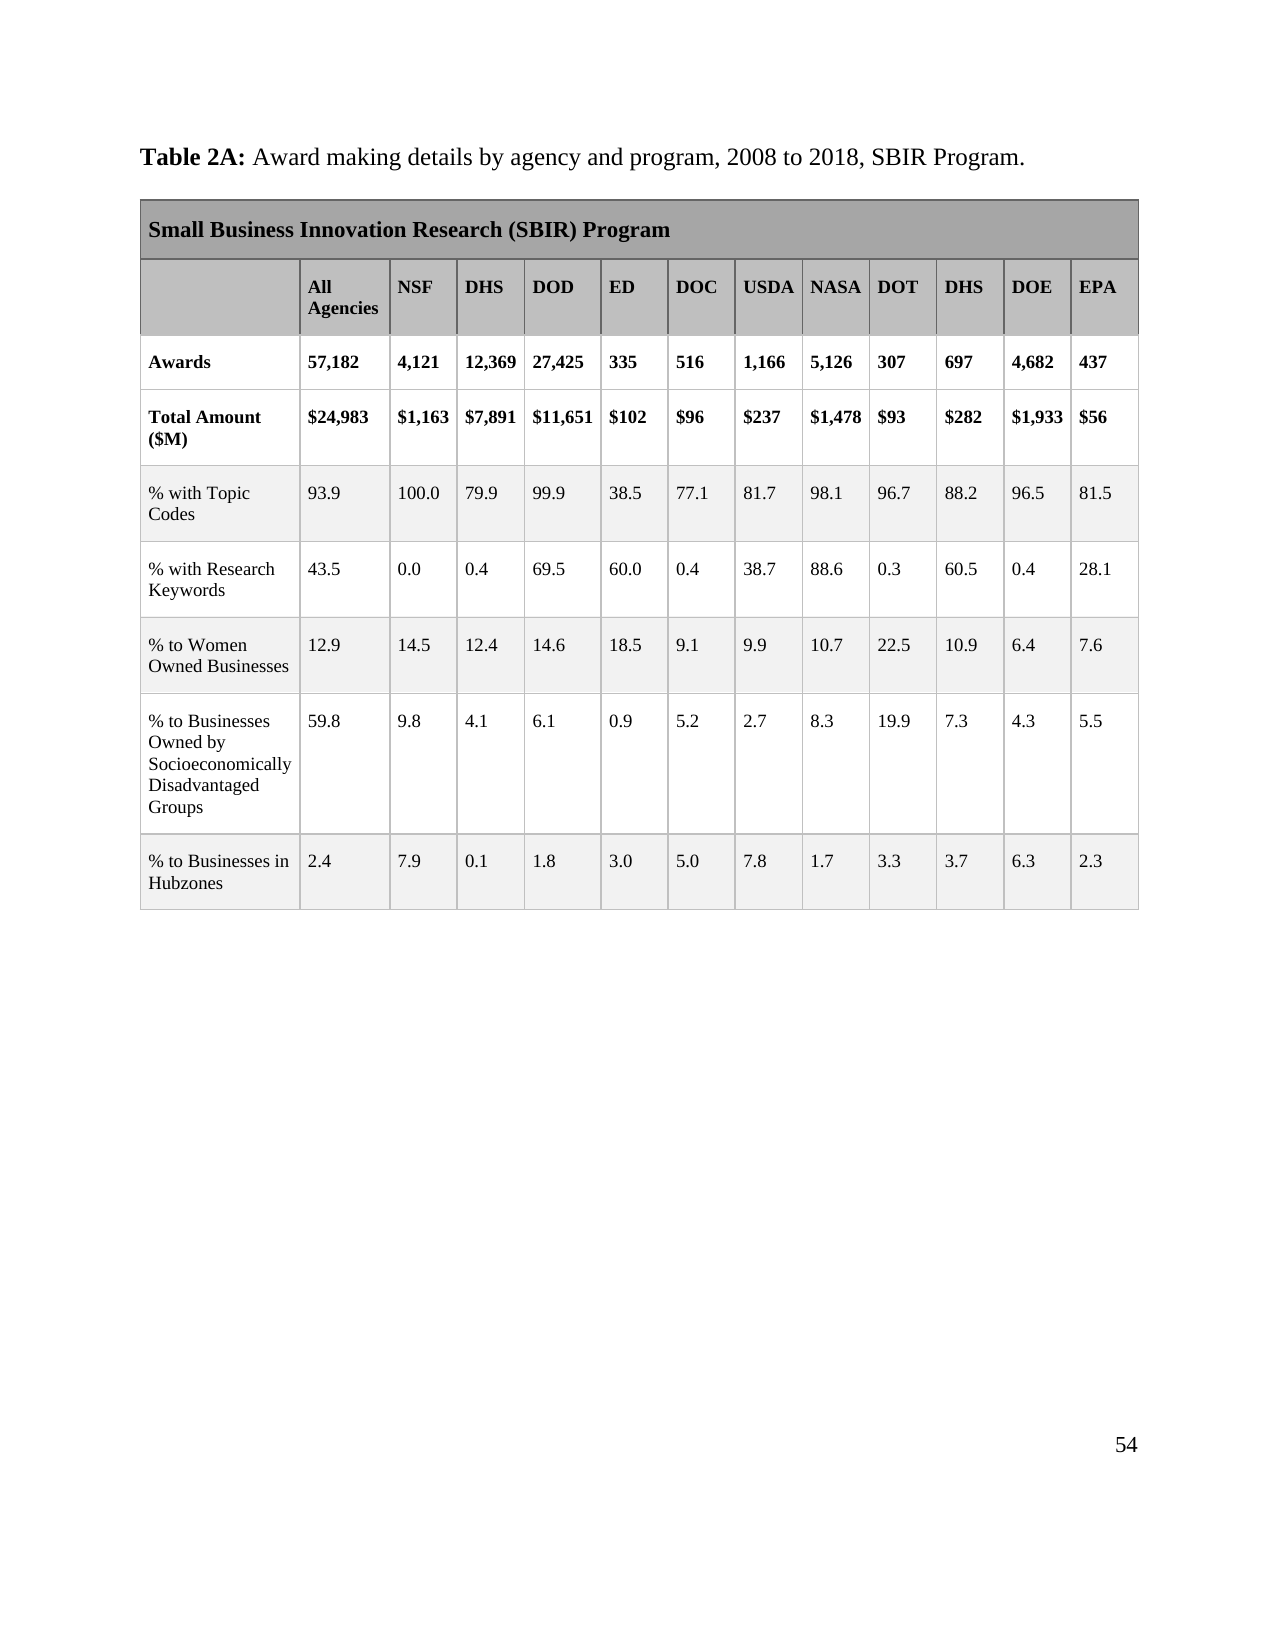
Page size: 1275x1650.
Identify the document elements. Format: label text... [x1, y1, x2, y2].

table_cell 1.7 [803, 835, 869, 909]
table_cell DOT [870, 260, 936, 334]
table_cell 307 [870, 336, 936, 389]
table_cell 28.1 [1072, 542, 1138, 616]
table_cell 7.8 [736, 835, 802, 909]
table_cell 99.9 [525, 466, 600, 541]
table_cell 98.1 [803, 466, 869, 541]
table_cell 0.3 [870, 542, 936, 616]
table_cell 1,166 [736, 336, 802, 389]
table_cell $56 [1072, 390, 1138, 464]
table_cell 59.8 [301, 694, 389, 833]
table_cell $96 [669, 390, 734, 464]
table_cell Awards [141, 336, 299, 389]
table_cell $1,933 [1005, 390, 1070, 464]
table_cell 4.3 [1005, 694, 1070, 833]
table_cell All Agencies [301, 260, 389, 334]
table_cell $1,163 [391, 390, 456, 464]
table_cell 18.5 [602, 618, 667, 692]
table_cell 12,369 [458, 336, 524, 389]
table_cell 4.1 [458, 694, 524, 833]
table_cell 4,121 [391, 336, 456, 389]
table_cell % with Topic Codes [141, 466, 299, 541]
table_cell DOD [525, 260, 600, 334]
table_cell 8.3 [803, 694, 869, 833]
table_cell 0.4 [669, 542, 734, 616]
table_cell 7.6 [1072, 618, 1138, 692]
table_cell 96.7 [870, 466, 936, 541]
table_cell 22.5 [870, 618, 936, 692]
table_cell 0.4 [458, 542, 524, 616]
table_cell 9.8 [391, 694, 456, 833]
table_cell 96.5 [1005, 466, 1070, 541]
table_cell 43.5 [301, 542, 389, 616]
table_cell 1.8 [525, 835, 600, 909]
table_cell 12.4 [458, 618, 524, 692]
table_cell $237 [736, 390, 802, 464]
table_cell 5.2 [669, 694, 734, 833]
table_cell 38.7 [736, 542, 802, 616]
table_cell 3.0 [602, 835, 667, 909]
table_cell 335 [602, 336, 667, 389]
table_cell DHS [458, 260, 524, 334]
table_cell 5.5 [1072, 694, 1138, 833]
table_cell % with Research Keywords [141, 542, 299, 616]
table_cell [141, 260, 299, 334]
table_cell 2.3 [1072, 835, 1138, 909]
table_cell $24,983 [301, 390, 389, 464]
table_cell 516 [669, 336, 734, 389]
table_cell 7.9 [391, 835, 456, 909]
table_cell 2.4 [301, 835, 389, 909]
table_cell $7,891 [458, 390, 524, 464]
table_cell 0.9 [602, 694, 667, 833]
table_cell $102 [602, 390, 667, 464]
table_cell 14.5 [391, 618, 456, 692]
table_cell $1,478 [803, 390, 869, 464]
table_cell 9.9 [736, 618, 802, 692]
table_cell 5.0 [669, 835, 734, 909]
table_cell 27,425 [525, 336, 600, 389]
table_cell 81.5 [1072, 466, 1138, 541]
table_cell % to Women Owned Businesses [141, 618, 299, 692]
table_cell $282 [937, 390, 1003, 464]
table_cell 79.9 [458, 466, 524, 541]
table_cell 2.7 [736, 694, 802, 833]
table_header Small Business Innovation Research (SBIR) Program [141, 201, 1138, 258]
table_cell % to Businesses Owned by Socioeconomically Disadvantaged Groups [141, 694, 299, 833]
table_cell 3.7 [937, 835, 1003, 909]
table_cell 6.1 [525, 694, 600, 833]
table_cell Total Amount ($M) [141, 390, 299, 464]
table_cell 88.6 [803, 542, 869, 616]
table_cell 14.6 [525, 618, 600, 692]
table_cell 6.4 [1005, 618, 1070, 692]
table_cell 437 [1072, 336, 1138, 389]
table_cell 0.1 [458, 835, 524, 909]
table_cell 0.0 [391, 542, 456, 616]
table_cell 69.5 [525, 542, 600, 616]
table_cell 0.4 [1005, 542, 1070, 616]
table_cell 100.0 [391, 466, 456, 541]
table_cell USDA [736, 260, 802, 334]
table_cell 77.1 [669, 466, 734, 541]
table_cell 57,182 [301, 336, 389, 389]
table_cell 5,126 [803, 336, 869, 389]
table_cell 9.1 [669, 618, 734, 692]
table_cell 38.5 [602, 466, 667, 541]
table_cell 3.3 [870, 835, 936, 909]
table_cell 19.9 [870, 694, 936, 833]
table_cell 81.7 [736, 466, 802, 541]
table_cell 6.3 [1005, 835, 1070, 909]
table_cell $11,651 [525, 390, 600, 464]
table_cell 7.3 [937, 694, 1003, 833]
table_cell NASA [803, 260, 869, 334]
table_cell % to Businesses in Hubzones [141, 835, 299, 909]
table_cell 93.9 [301, 466, 389, 541]
text Table 2A: Award making details by agency and program, 2008 to 2018, SBIR Program. [139, 142, 1137, 170]
table_cell 88.2 [937, 466, 1003, 541]
table_cell ED [602, 260, 667, 334]
table_cell 10.9 [937, 618, 1003, 692]
table_cell NSF [391, 260, 456, 334]
table_cell DOC [669, 260, 734, 334]
table_cell 697 [937, 336, 1003, 389]
table_cell 10.7 [803, 618, 869, 692]
table_cell 60.0 [602, 542, 667, 616]
table_cell 12.9 [301, 618, 389, 692]
table_cell DHS [937, 260, 1003, 334]
table_cell 60.5 [937, 542, 1003, 616]
table_cell 4,682 [1005, 336, 1070, 389]
table_cell EPA [1072, 260, 1138, 334]
table_cell DOE [1005, 260, 1070, 334]
table_cell $93 [870, 390, 936, 464]
